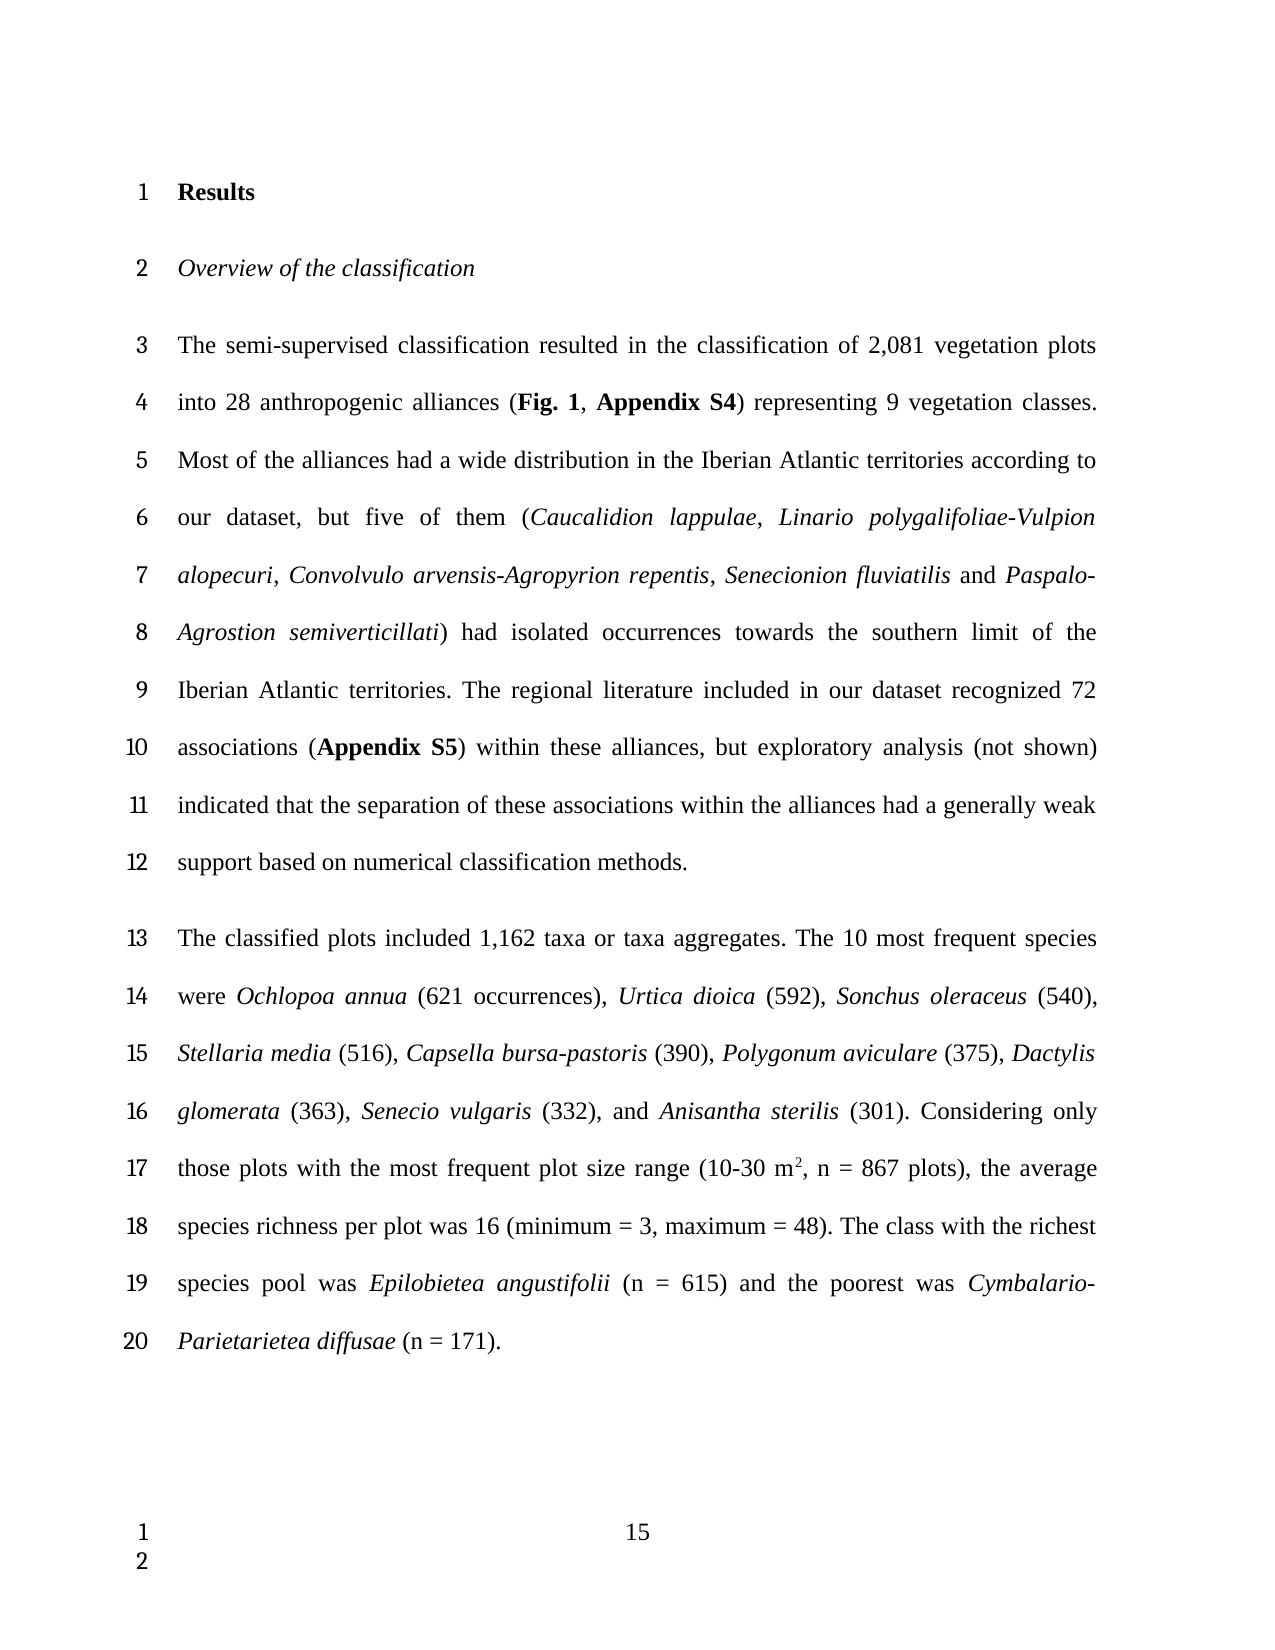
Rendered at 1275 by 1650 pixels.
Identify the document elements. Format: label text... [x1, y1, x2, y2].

text The classified plots included 1,162 taxa or taxa aggregates. The 10 most frequent species were Ochlopoa annua (621 occurrences), Urtica dioica (592), Sonchus oleraceus (540), Stellaria media (516), Capsella bursa-pastoris (390), Polygonum aviculare (375), Dactylis glomerata (363), Senecio vulgaris (332), and Anisantha sterilis (301). Considering only those plots with the most frequent plot size range (10-30 m2, n = 867 plots), the average species richness per plot was 16 (minimum = 3, maximum = 48). The class with the richest species pool was Epilobietea angustifolii (n = 615) and the poorest was Cymbalario-Parietarietea diffusae (n = 171). [177, 923, 1098, 1355]
subtitle Results [177, 177, 1098, 206]
subtitle Overview of the classification [177, 253, 1098, 282]
text The semi-supervised classification resulted in the classification of 2,081 vegetation plots into 28 anthropogenic alliances (Fig. 1, Appendix S4) representing 9 vegetation classes. Most of the alliances had a wide distribution in the Iberian Atlantic territories according to our dataset, but five of them (Caucalidion lappulae, Linario polygalifoliae-Vulpion alopecuri, Convolvulo arvensis-Agropyrion repentis, Senecionion fluviatilis and Paspalo-Agrostion semiverticillati) had isolated occurrences towards the southern limit of the Iberian Atlantic territories. The regional literature included in our dataset recognized 72 associations (Appendix S5) within these alliances, but exploratory analysis (not shown) indicated that the separation of these associations within the alliances had a generally weak support based on numerical classification methods. [177, 330, 1098, 876]
